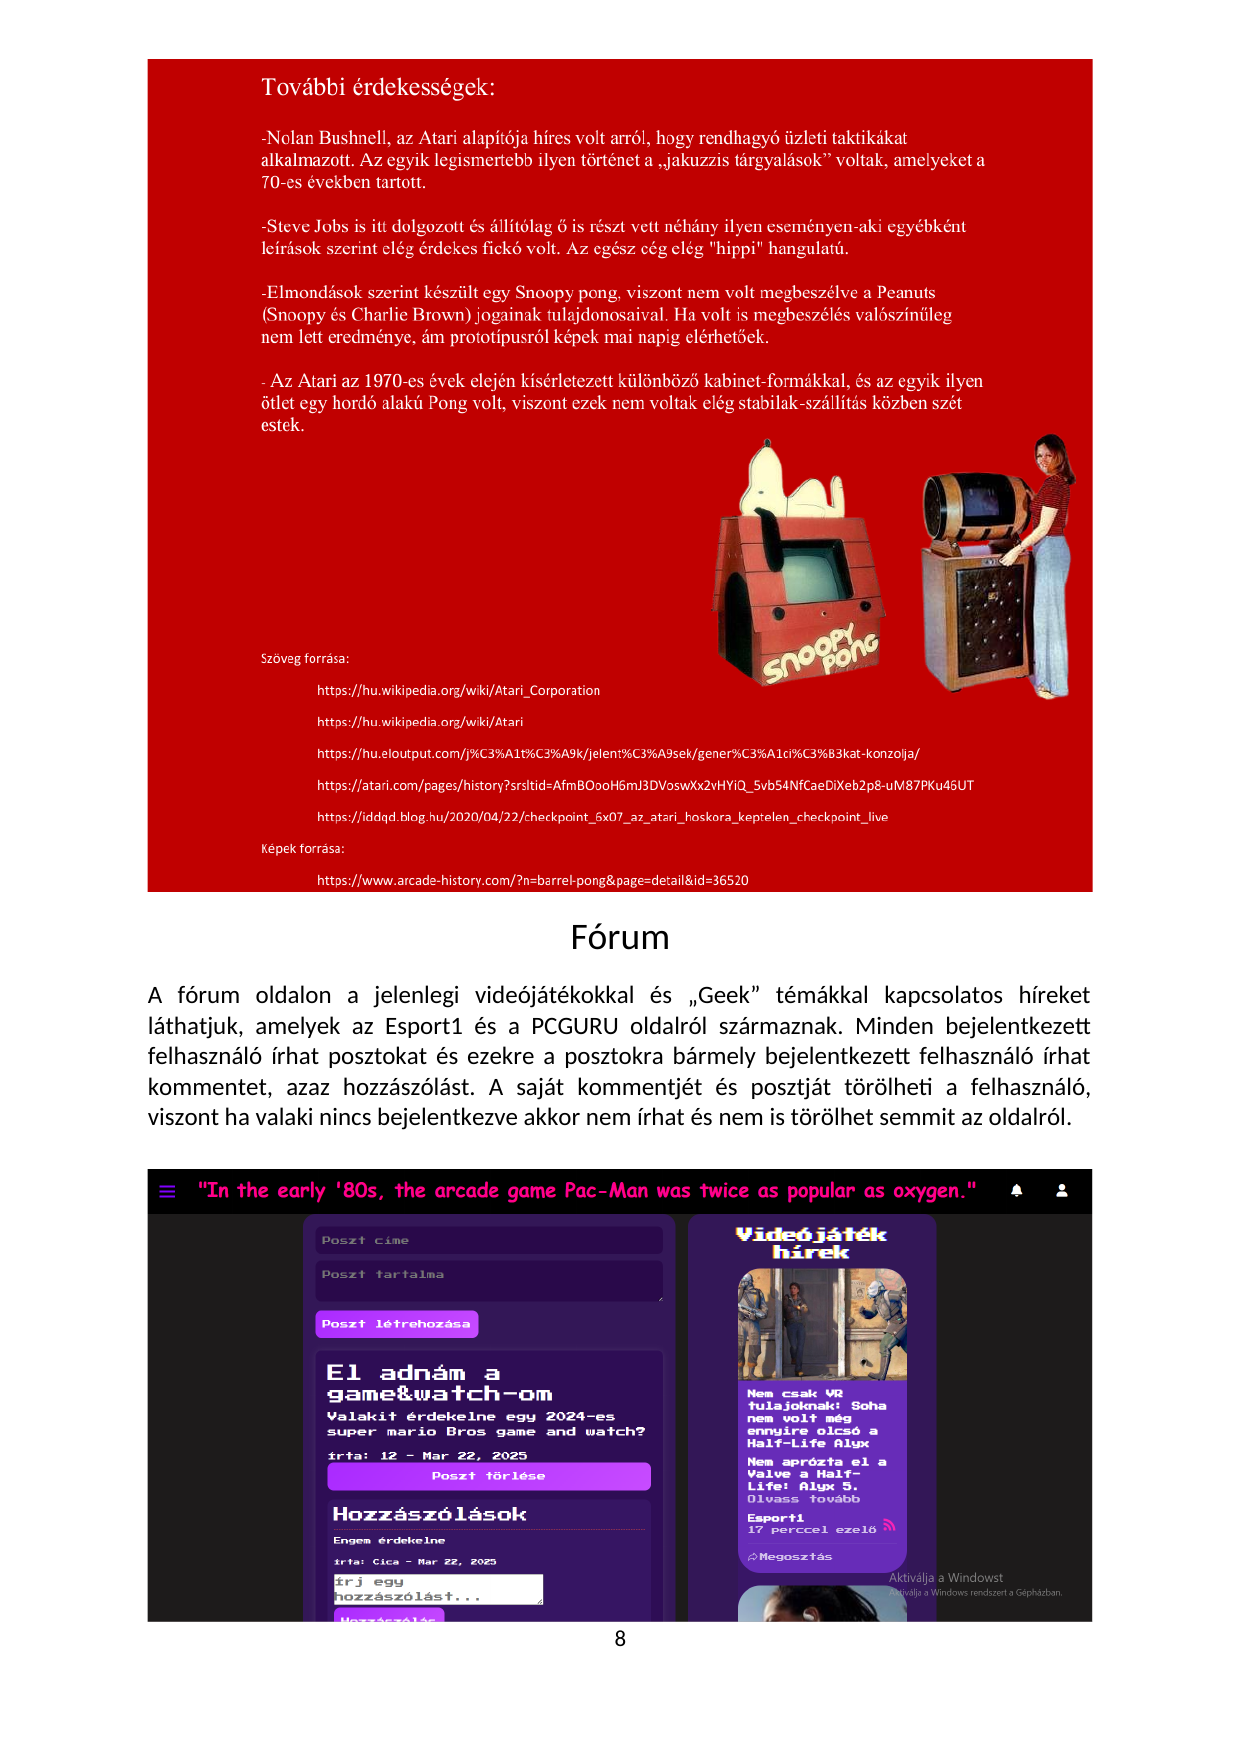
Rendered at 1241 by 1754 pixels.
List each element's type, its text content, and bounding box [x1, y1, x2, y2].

picture [147, 59, 1093, 892]
text Fórum [148, 913, 1093, 958]
picture [147, 1169, 1093, 1622]
text A fórum oldalon a jelenlegi videójátékokkal és „Geek” témákkal kapcsolatos híreket láthatjuk, amelyek az Esport1 és a PCGURU oldalról származnak. Minden bejelentkezett felhasználó írhat posztokat és ezekre a posztokra bármely bejelentkezett felhasználó írhat kommentet, azaz hozzászólást. A saját kommentjét és posztját törölheti a felhasználó, viszont ha valaki nincs bejelentkezve akkor nem írhat és nem is törölhet semmit az oldalról. [148, 979, 1093, 1132]
